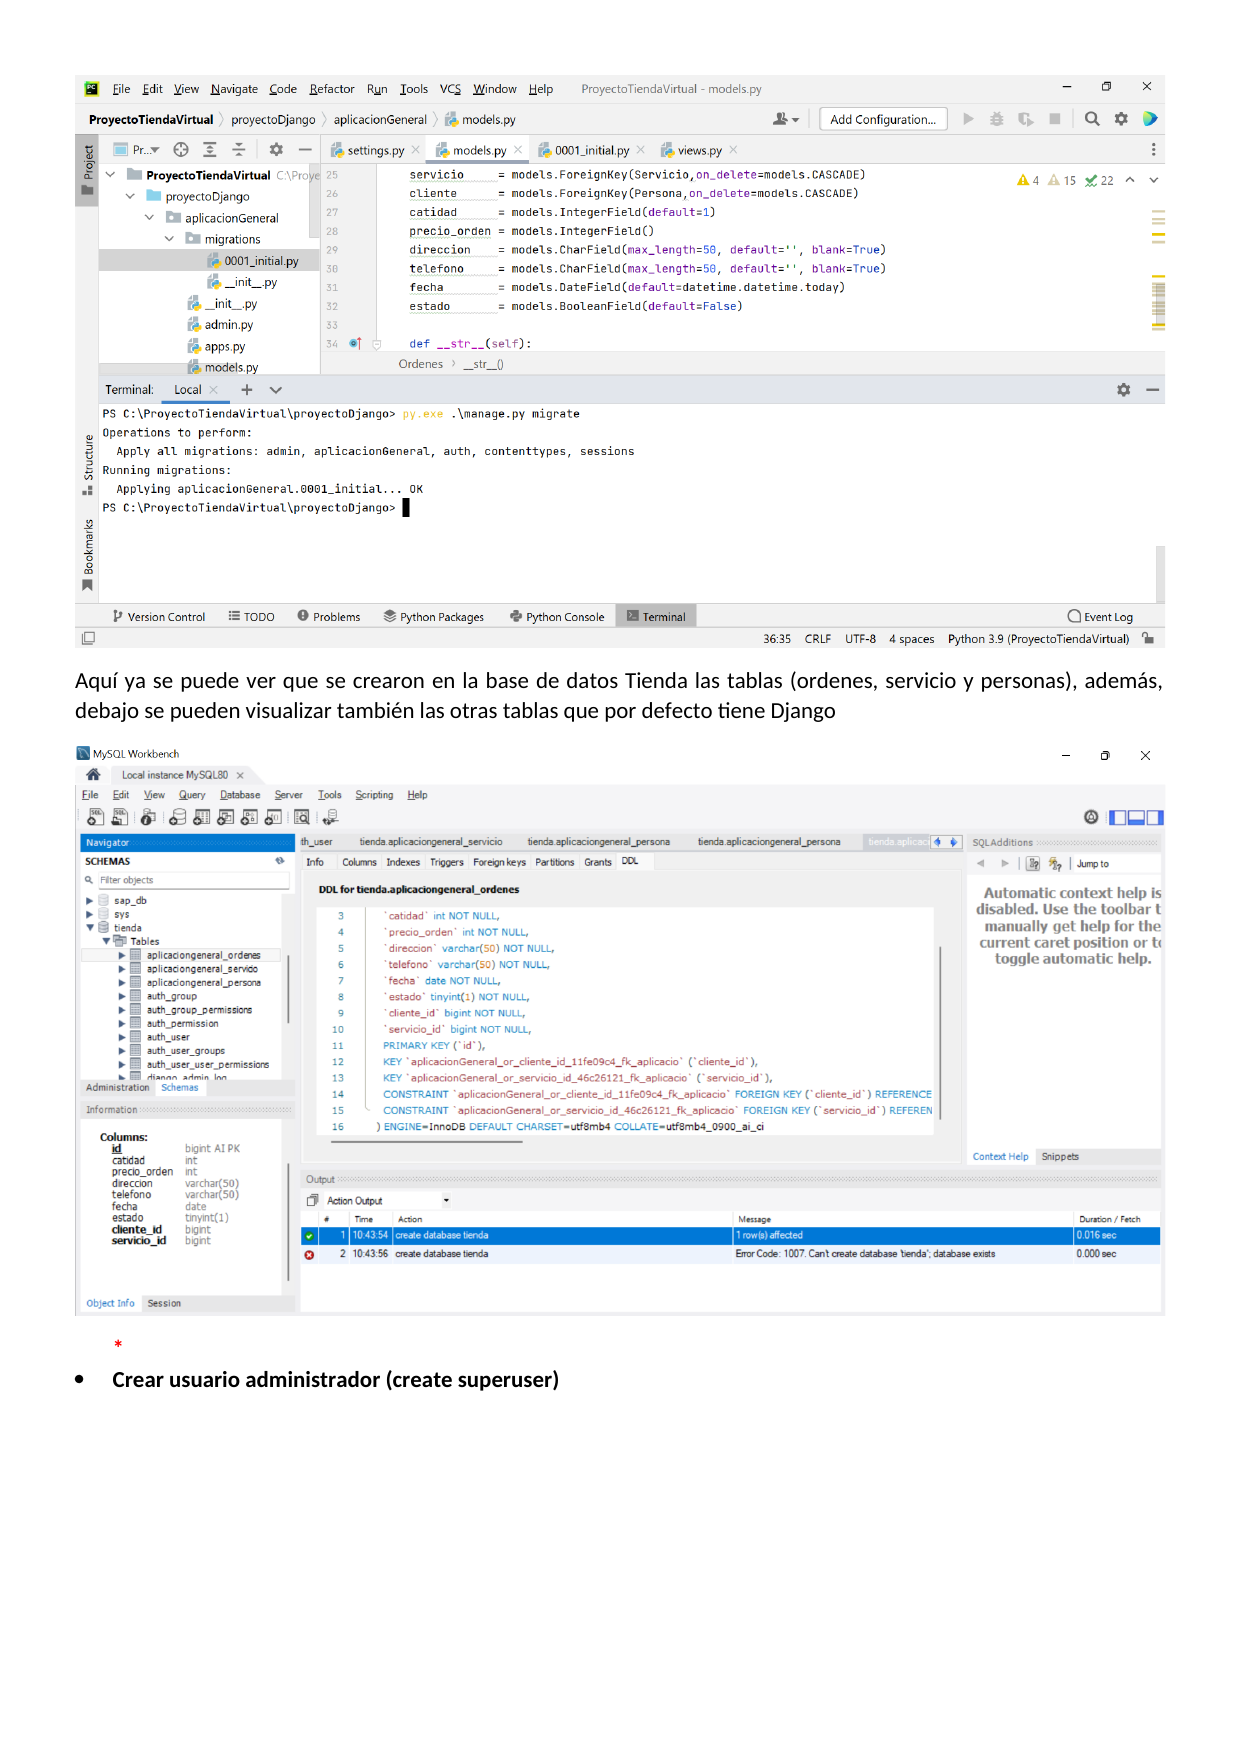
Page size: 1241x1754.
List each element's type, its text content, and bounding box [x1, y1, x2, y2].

list Crear usuario administrador (create superuser) [75, 1365, 1165, 1393]
picture [75, 743, 1166, 1316]
picture [75, 75, 1166, 648]
text Aquí ya se puede ver que se crearon en la base de datos Tienda las tablas (ordenes, servicio y personas), además, debajo se pueden visualizar también las otras tablas que por defecto tiene Django [75, 666, 1165, 724]
list * [112, 1334, 1165, 1363]
